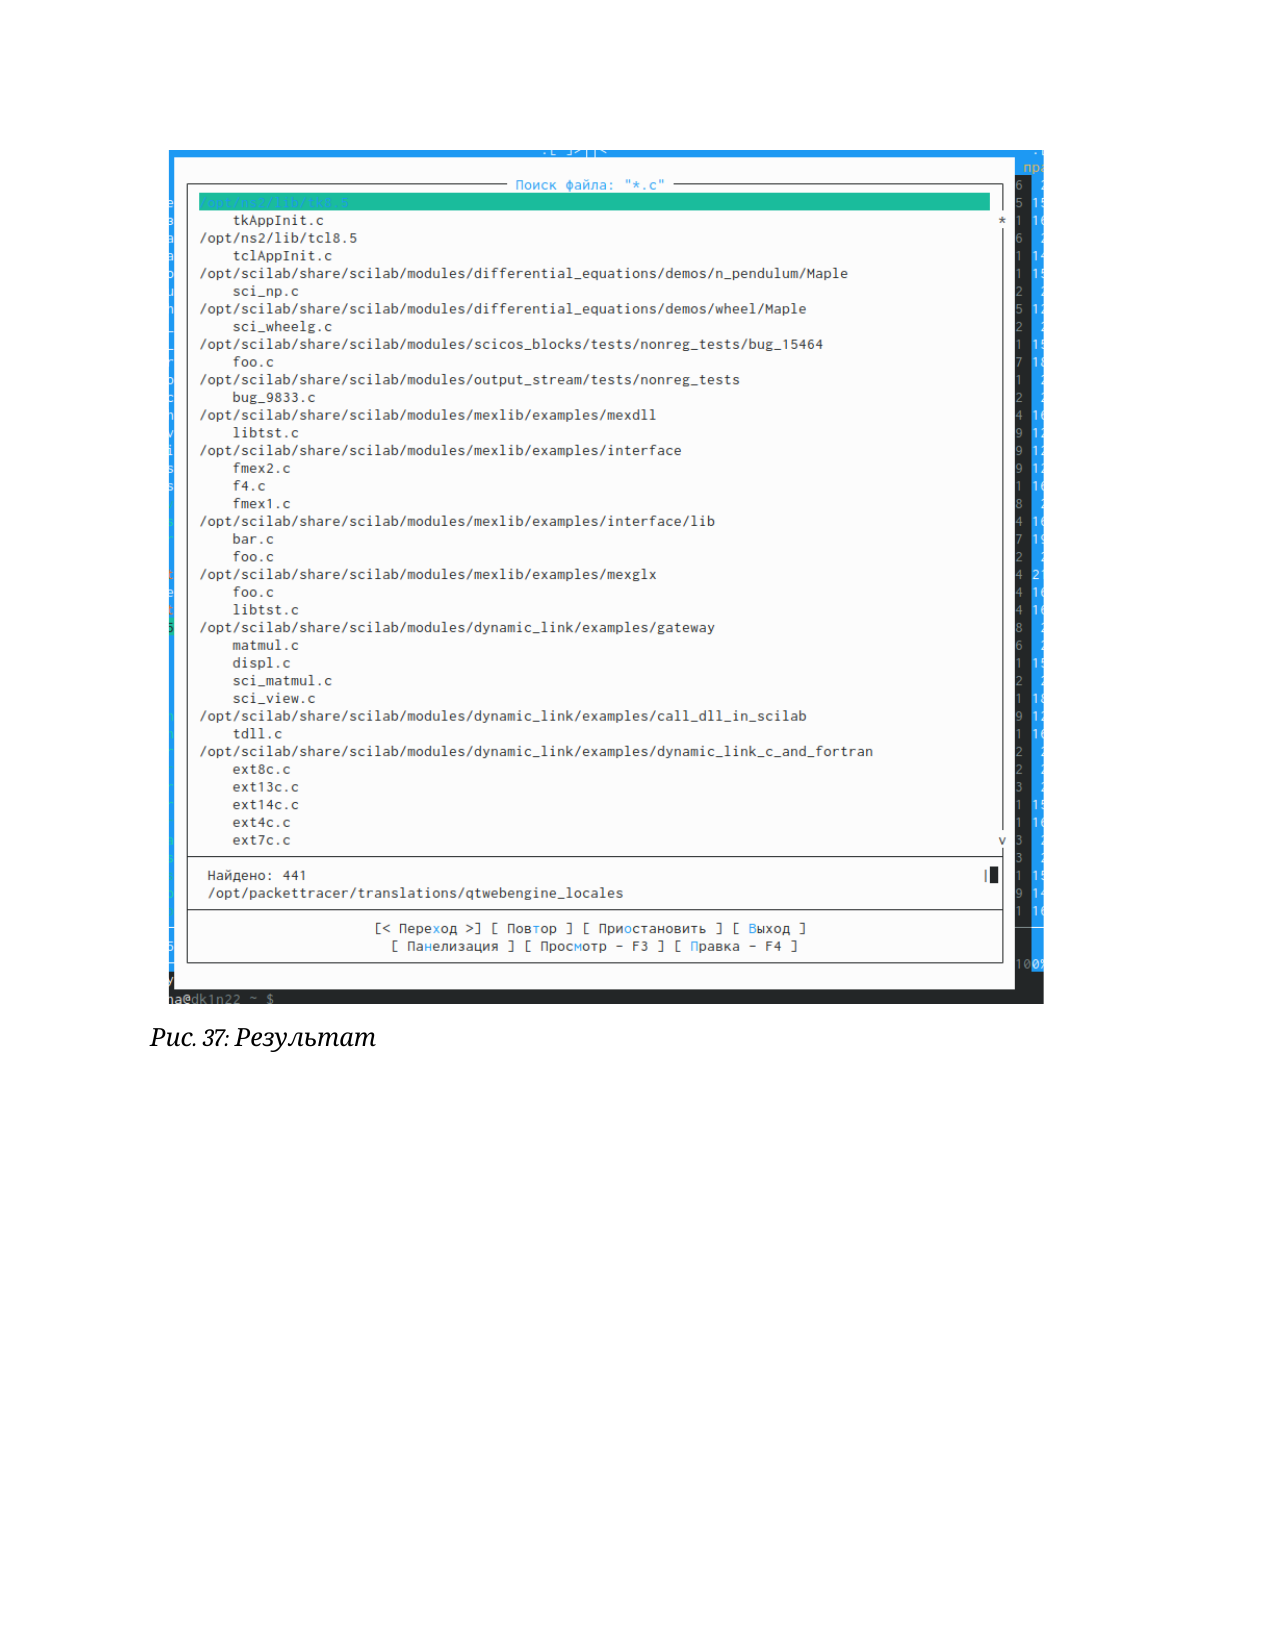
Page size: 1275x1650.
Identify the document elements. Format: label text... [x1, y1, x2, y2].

text Рис. 37: Результат [150, 1024, 1125, 1053]
picture [168, 150, 1044, 1004]
